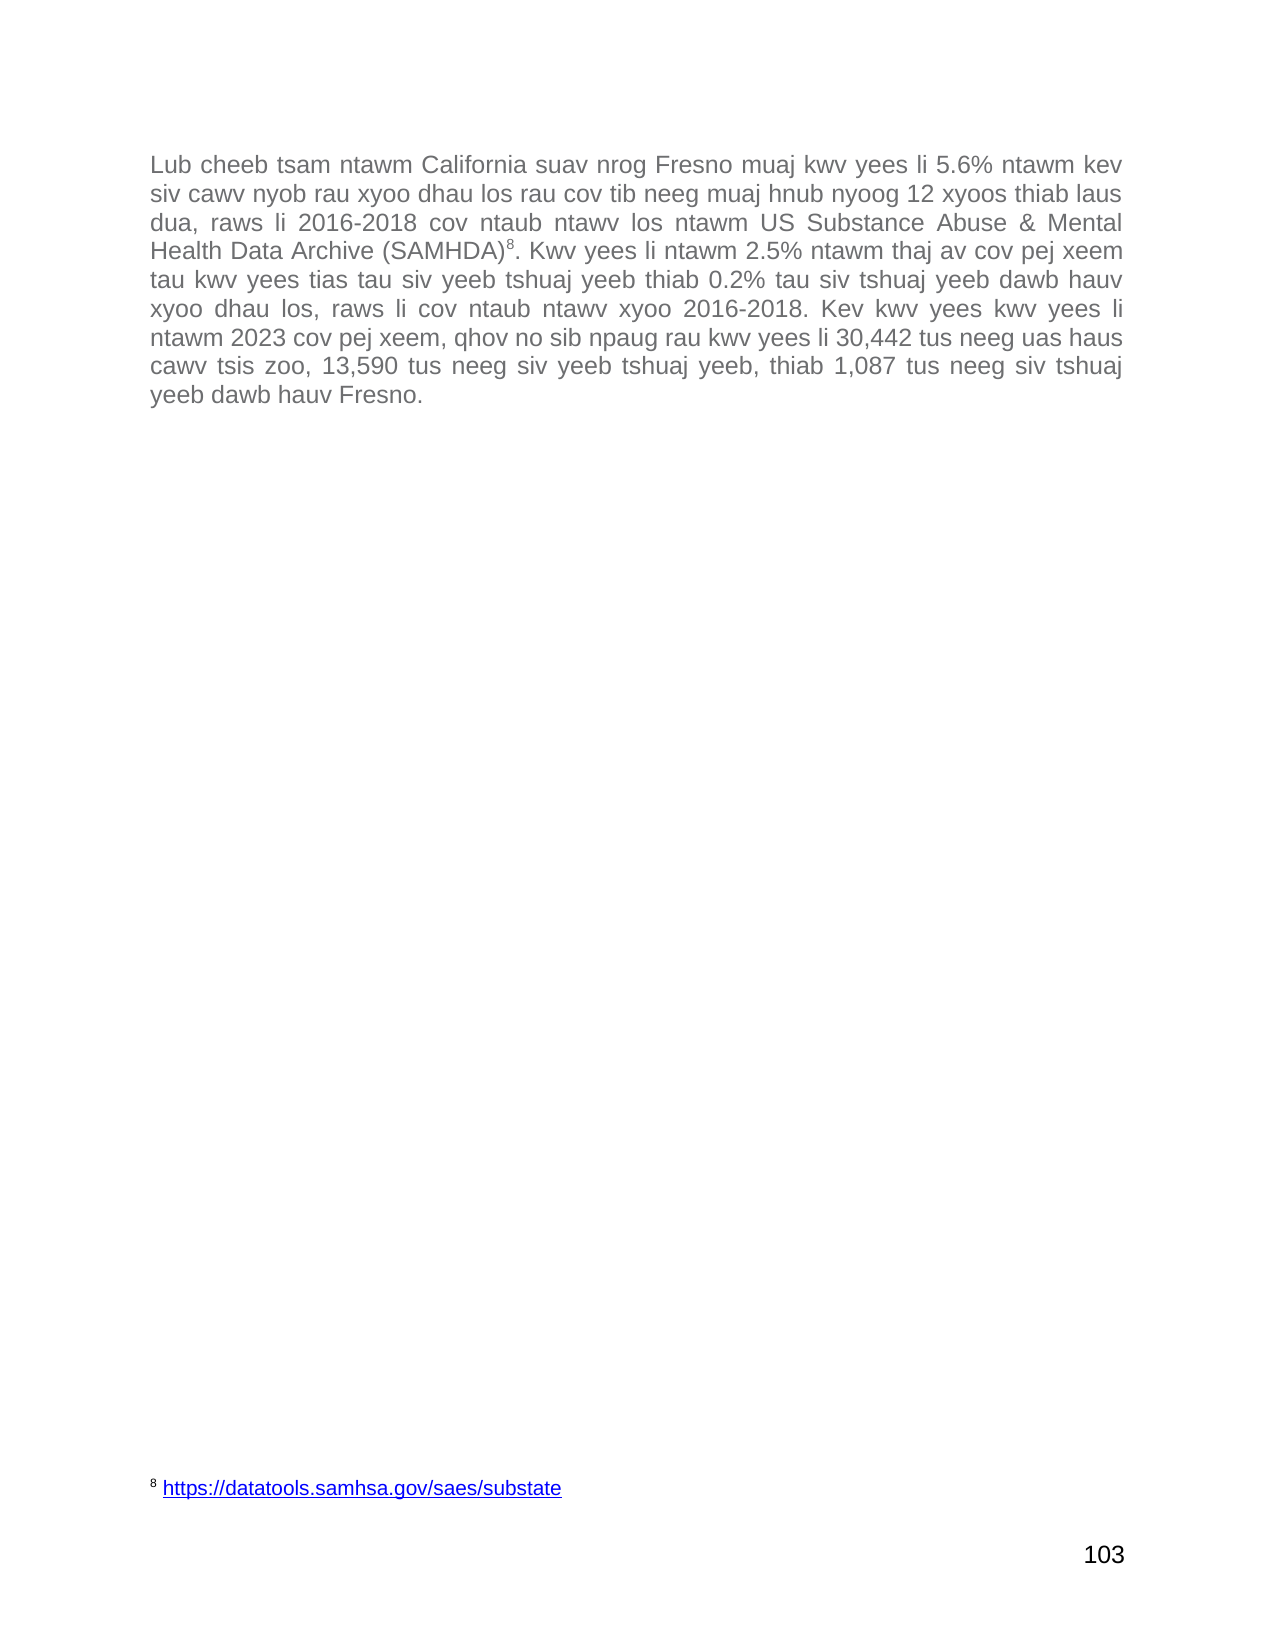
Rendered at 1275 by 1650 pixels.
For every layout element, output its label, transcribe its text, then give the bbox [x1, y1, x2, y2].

text Lub cheeb tsam ntawm California suav nrog Fresno muaj kwv yees li 5.6% ntawm kev siv cawv nyob rau xyoo dhau los rau cov tib neeg muaj hnub nyoog 12 xyoos thiab laus dua, raws li 2016-2018 cov ntaub ntawv los ntawm US Substance Abuse & Mental Health Data Archive (SAMHDA). Kwv yees li ntawm 2.5% ntawm thaj av cov pej xeem tau kwv yees tias tau siv yeeb tshuaj yeeb thiab 0.2% tau siv tshuaj yeeb dawb hauv xyoo dhau los, raws li cov ntaub ntawv xyoo 2016-2018. Kev kwv yees kwv yees li ntawm 2023 cov pej xeem, qhov no sib npaug rau kwv yees li 30,442 tus neeg uas haus cawv tsis zoo, 13,590 tus neeg siv yeeb tshuaj yeeb, thiab 1,087 tus neeg siv tshuaj yeeb dawb hauv Fresno. [150, 150, 1125, 409]
